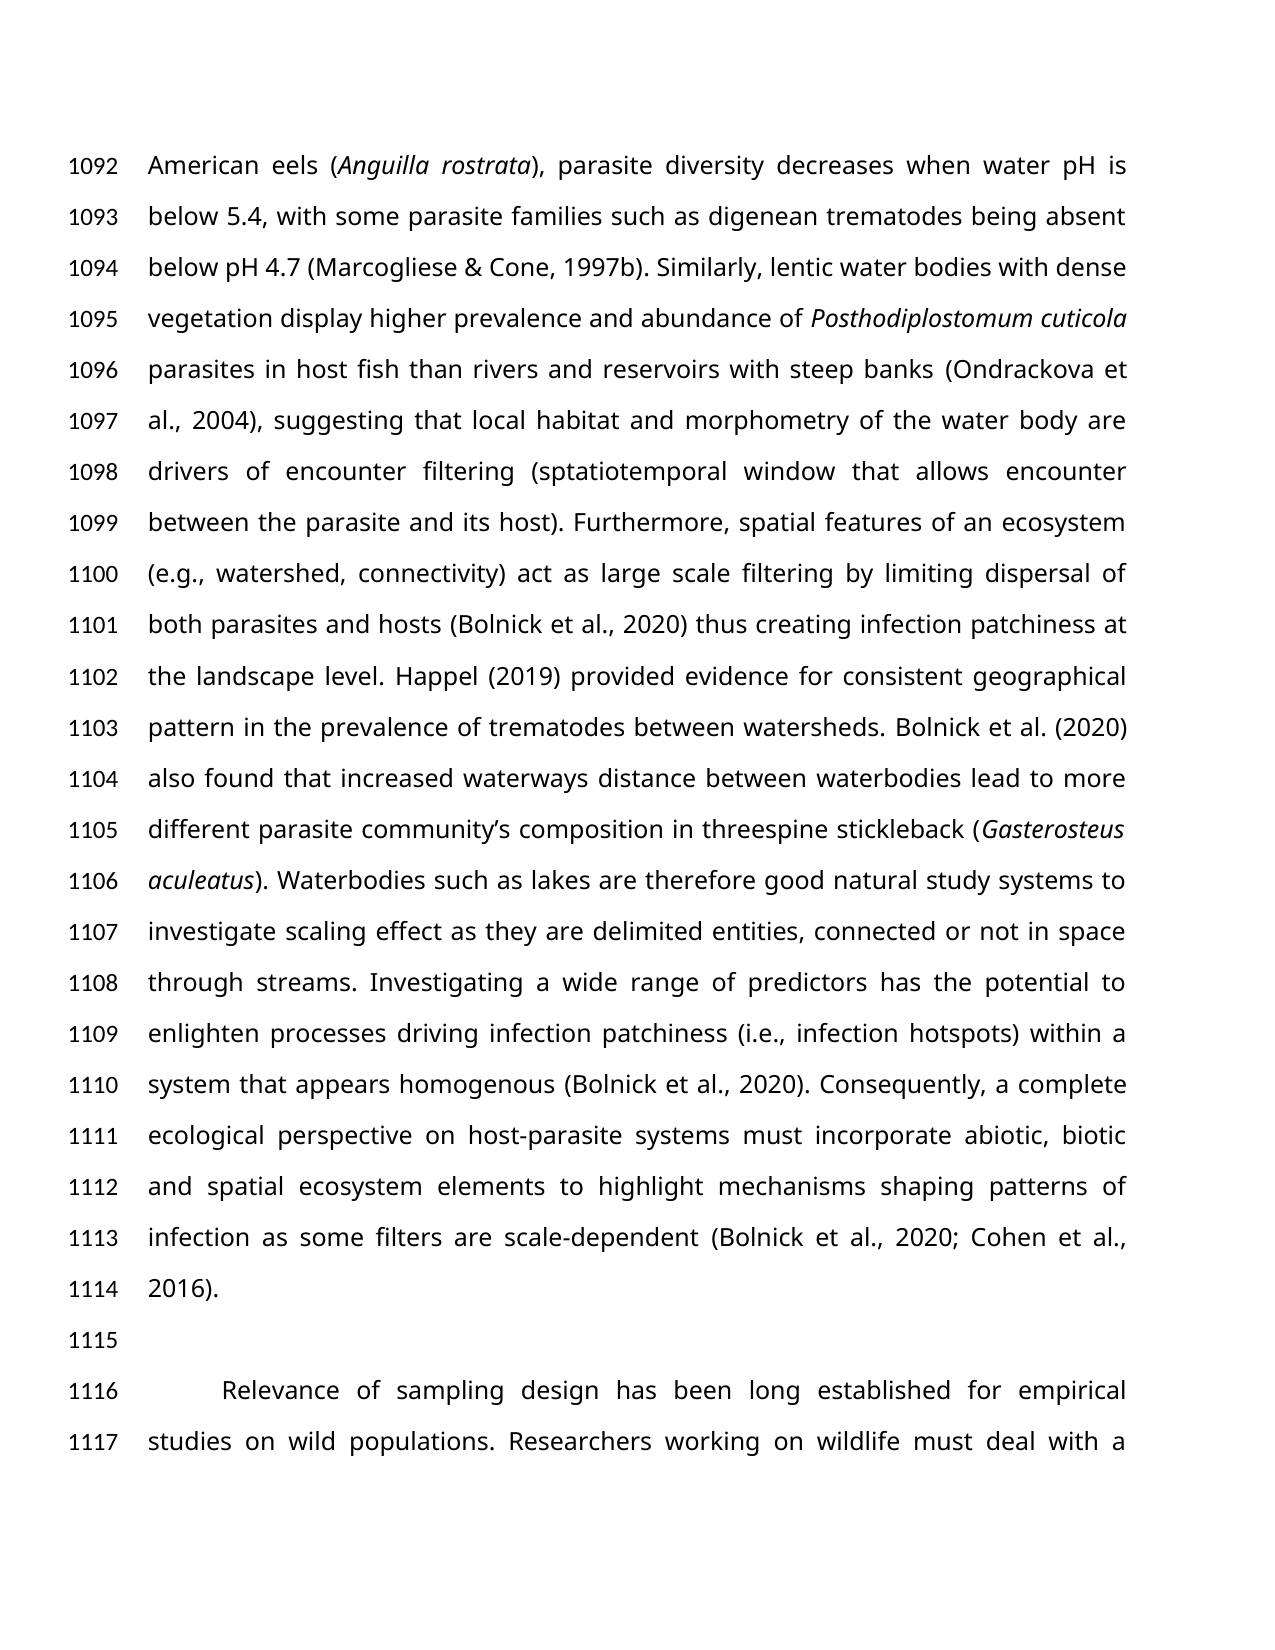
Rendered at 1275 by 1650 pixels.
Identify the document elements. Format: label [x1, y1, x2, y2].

text [148, 1373, 1127, 1458]
text [148, 148, 1127, 1305]
